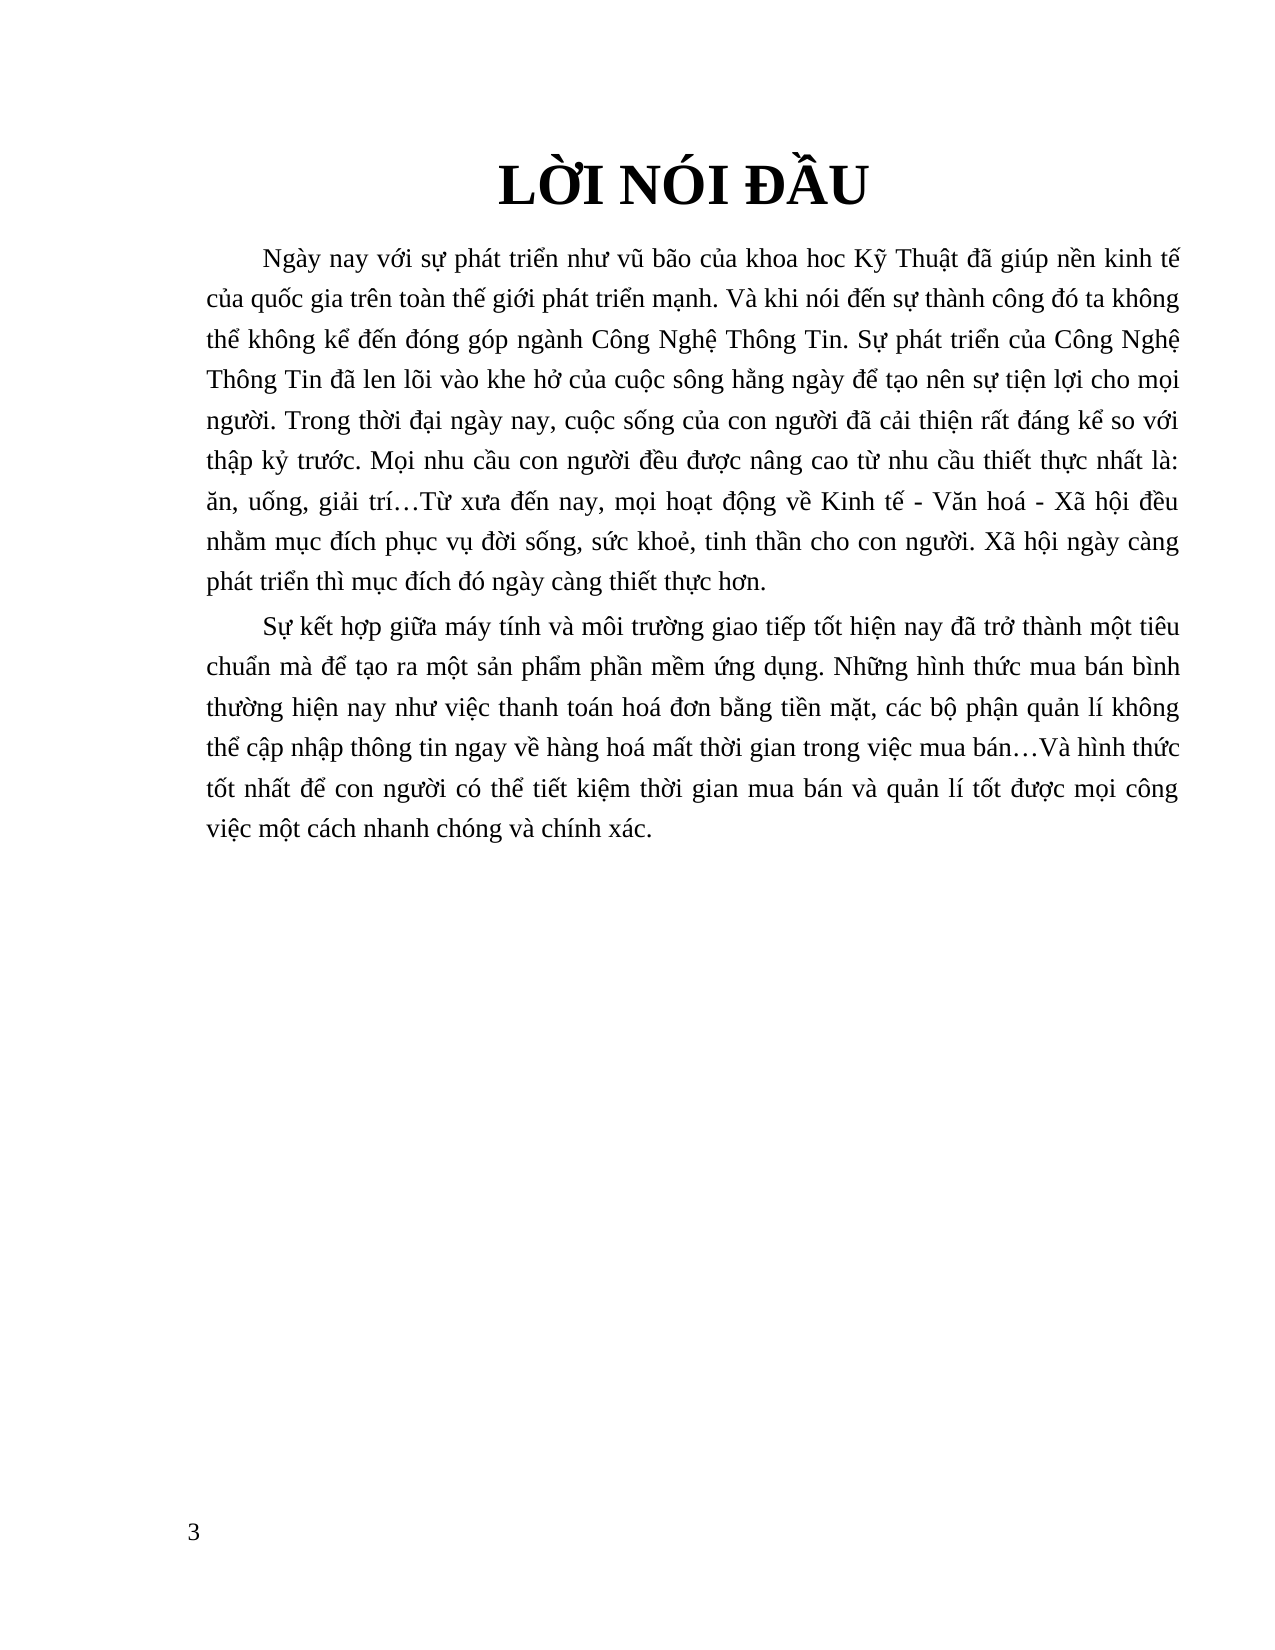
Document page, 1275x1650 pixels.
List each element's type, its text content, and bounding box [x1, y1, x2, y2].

text Sự kết hợp giữa máy tính và môi trường giao tiếp tốt hiện nay đã trở thành một tiêu chuẩn mà để tạo ra một sản phẩm phần mềm ứng dụng. Những hình thức mua bán bình thường hiện nay như việc thanh toán hoá đơn bằng tiền mặt, các bộ phận quản lí không thể cập nhập thông tin ngay về hàng hoá mất thời gian trong việc mua bán…Và hình thức tốt nhất để con người có thể tiết kiệm thời gian mua bán và quản lí tốt được mọi công việc một cách nhanh chóng và chính xác. [206, 610, 1181, 843]
text Ngày nay với sự phát triển như vũ bão của khoa hoc Kỹ Thuật đã giúp nền kinh tế của quốc gia trên toàn thế giới phát triển mạnh. Và khi nói đến sự thành công đó ta không thể không kể đến đóng góp ngành Công Nghệ Thông Tin. Sự phát triển của Công Nghệ Thông Tin đã len lõi vào khe hở của cuộc sông hằng ngày để tạo nên sự tiện lợi cho mọi người. Trong thời đại ngày nay, cuộc sống của con người đã cải thiện rất đáng kể so với thập kỷ trước. Mọi nhu cầu con người đều được nâng cao từ nhu cầu thiết thực nhất là: ăn, uống, giải trí…Từ xưa đến nay, mọi hoạt động về Kinh tế - Văn hoá - Xã hội đều nhằm mục đích phục vụ đời sống, sức khoẻ, tinh thần cho con người. Xã hội ngày càng phát triển thì mục đích đó ngày càng thiết thực hơn. [206, 242, 1181, 597]
text LỜI NÓI ĐẦU [187, 150, 1181, 217]
